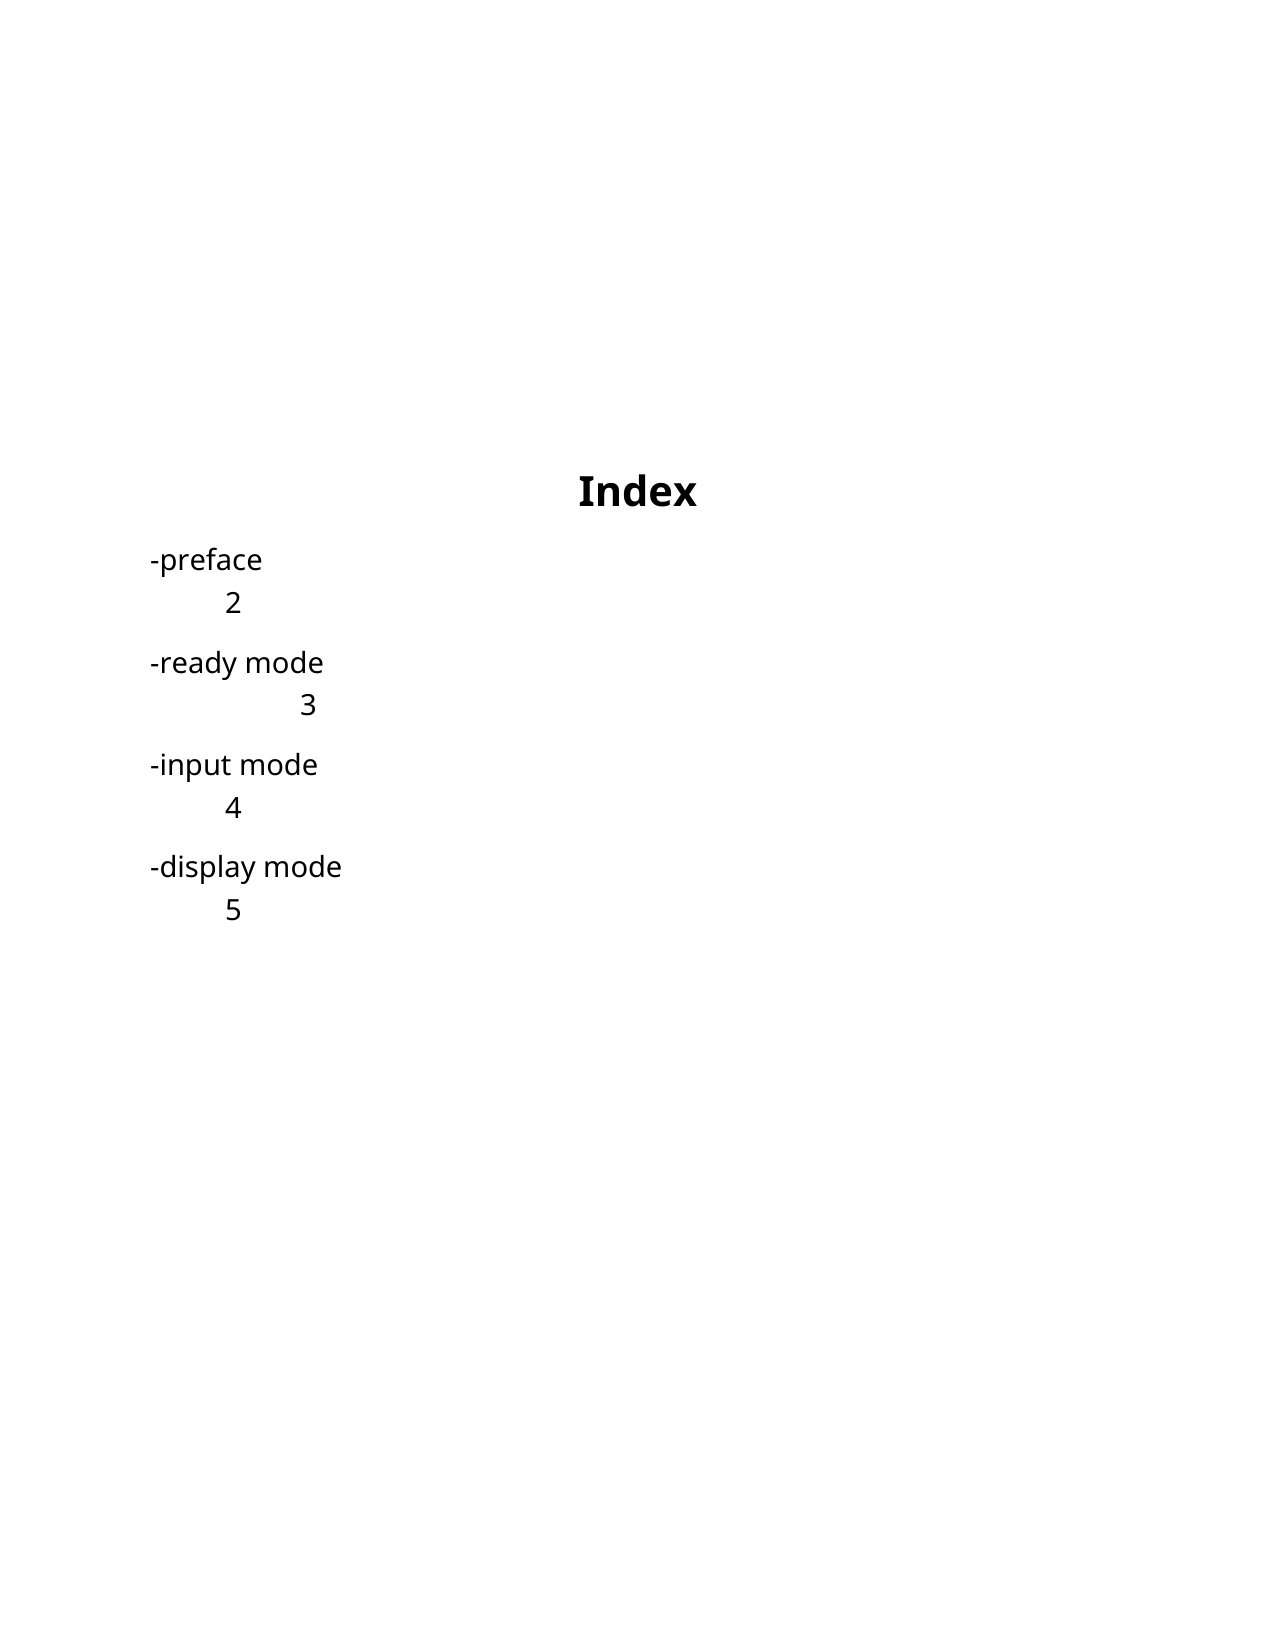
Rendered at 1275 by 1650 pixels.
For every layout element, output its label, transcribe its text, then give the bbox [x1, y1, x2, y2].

text -input mode 4 [150, 744, 1125, 827]
text Index [150, 462, 1125, 518]
text -ready mode 3 [150, 642, 1125, 724]
text -display mode 5 [150, 846, 1125, 929]
text -preface 2 [150, 539, 1125, 622]
